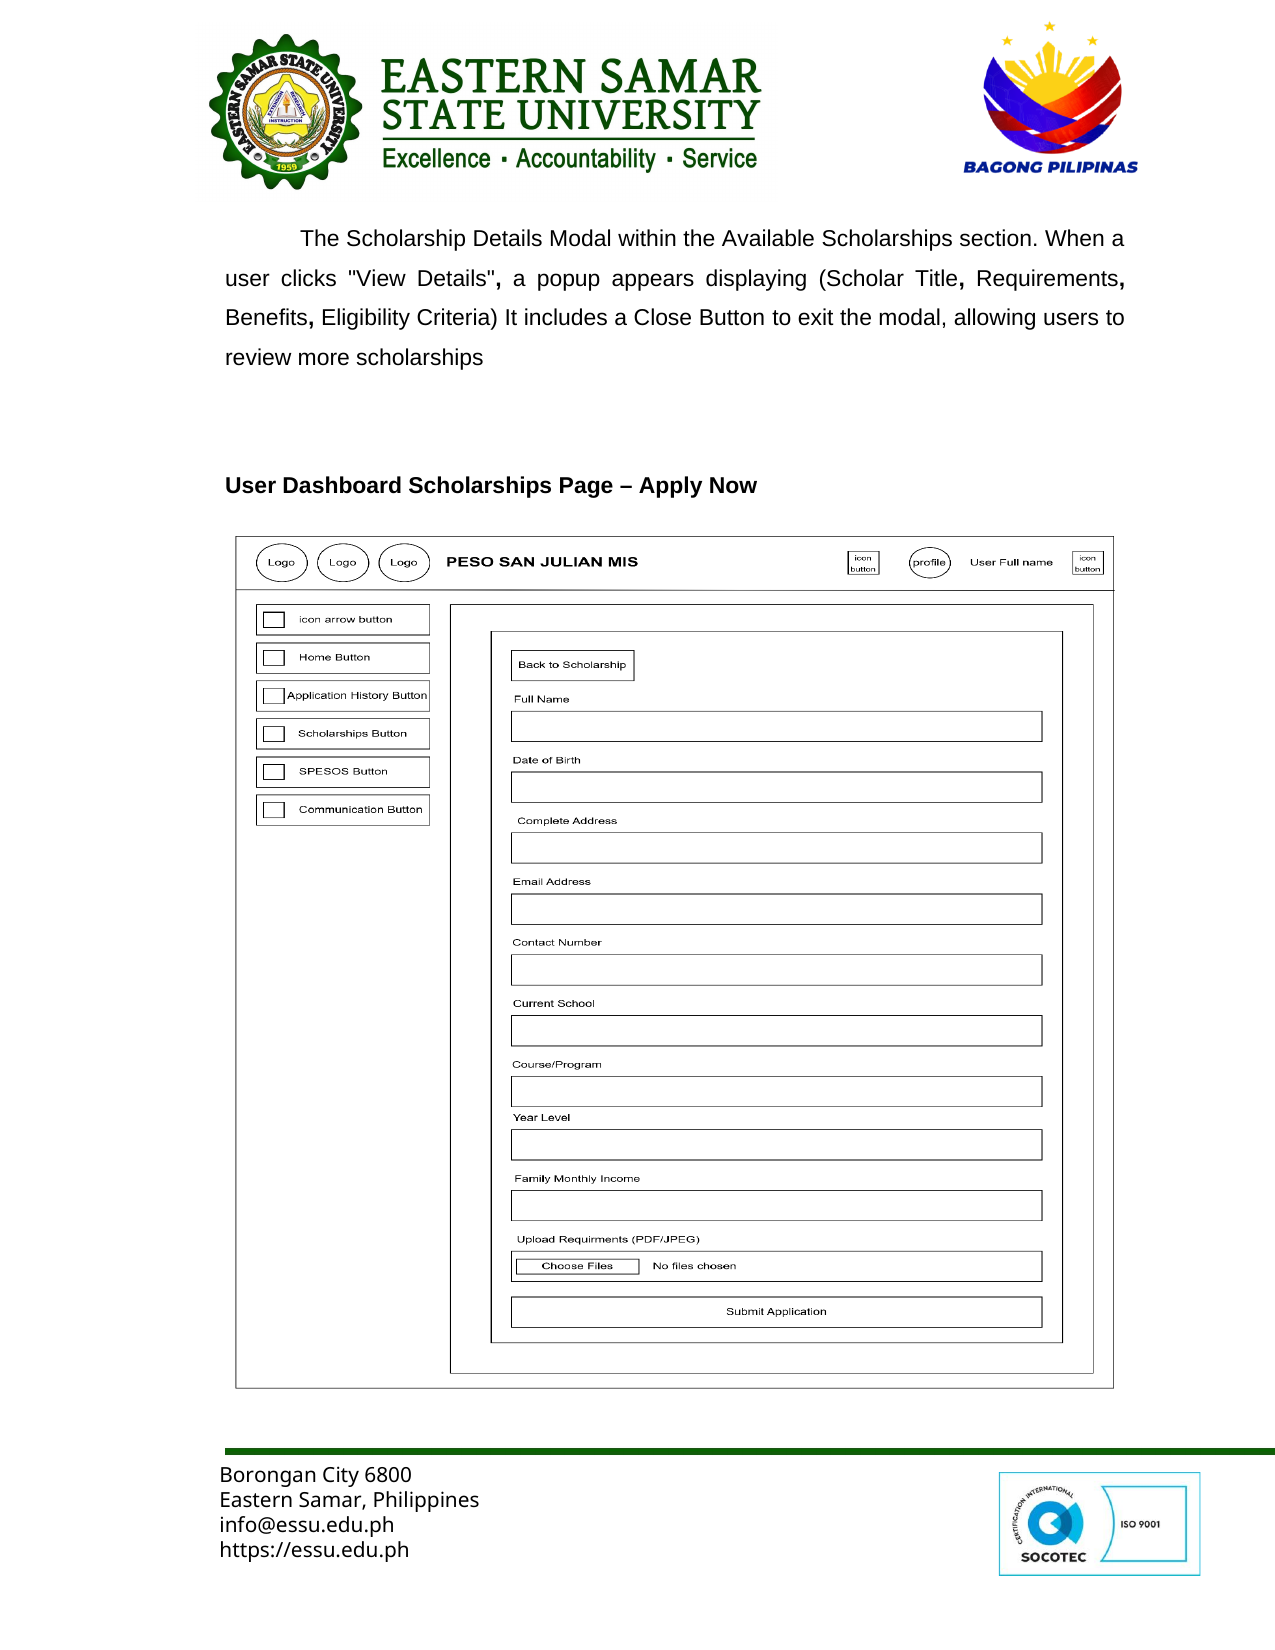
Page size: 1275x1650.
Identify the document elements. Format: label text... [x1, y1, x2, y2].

text The Scholarship Details Modal within the Available Scholarships section. When a user clicks "View Details", a popup appears displaying (Scholar Title, Requirements, Benefits, Eligibility Criteria) It includes a Close Button to exit the modal, allowing users to review more scholarships [225, 225, 1125, 370]
picture [958, 18, 1142, 177]
picture [998, 1472, 1201, 1576]
picture [225, 528, 1125, 1396]
text User Dashboard Scholarships Page – Apply Now [225, 472, 1125, 499]
picture [195, 22, 779, 202]
picture [225, 1446, 1275, 1457]
